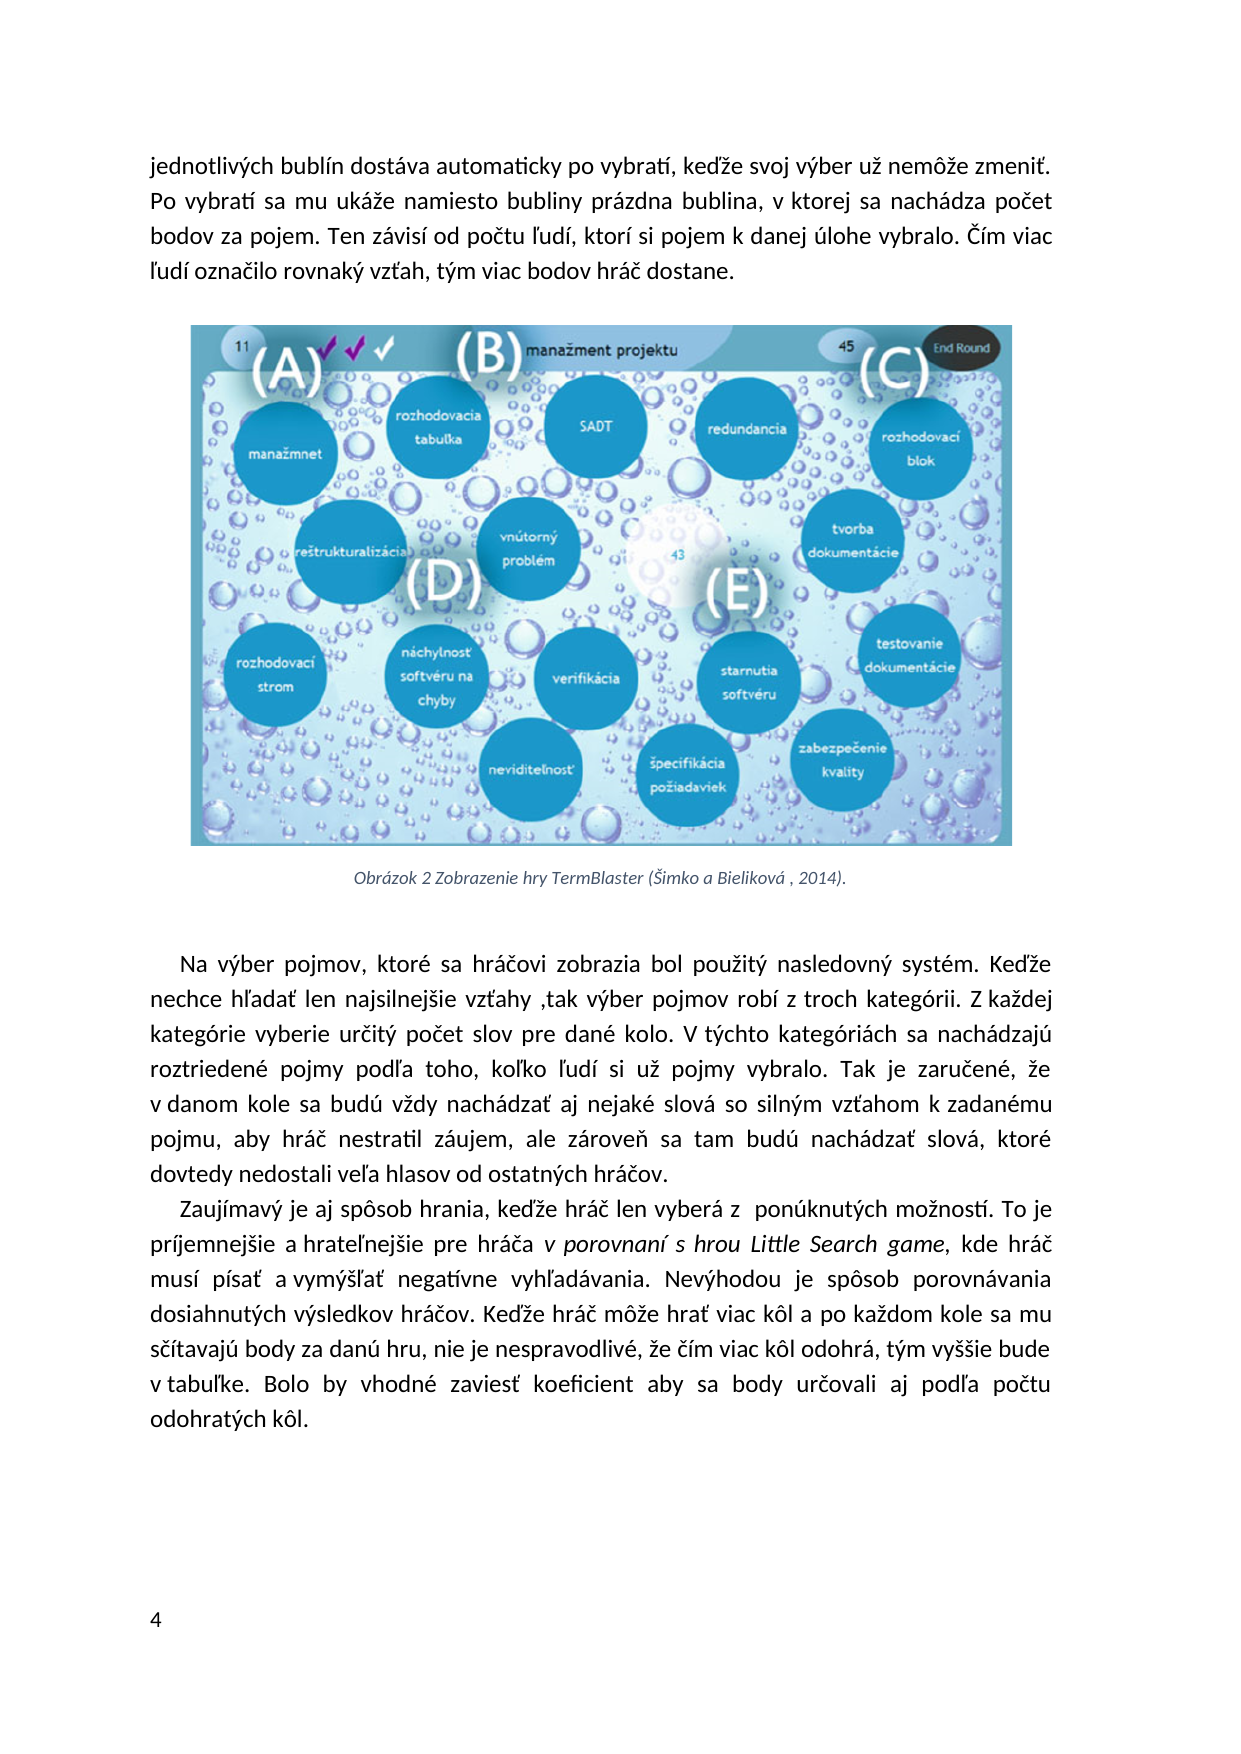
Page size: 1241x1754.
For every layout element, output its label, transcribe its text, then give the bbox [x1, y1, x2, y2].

text Obrázok 2 Zobrazenie hry TermBlaster (Šimko a Bieliková , 2014). [150, 866, 1053, 889]
picture [190, 325, 1013, 846]
list Zaujímavý je aj spôsob hrania, keďže hráč len vyberá z ponúknutých možností. To je príjemnejšie a hrateľnejšie pre hráča v porovnaní s hrou Little Search game, kde hráč musí písať a vymýšľať negatívne vyhľadávania. Nevýhodou je spôsob porovnávania dosiahnutých výsledkov hráčov. Keďže hráč môže hrať viac kôl a po každom kole sa mu sčítavajú body za danú hru, nie je nespravodlivé, že čím viac kôl odohrá, tým vyššie bude v tabuľke. Bolo by vhodné zaviesť koeficient aby sa body určovali aj podľa počtu odohratých kôl. [150, 1193, 1053, 1434]
list Na výber pojmov, ktoré sa hráčovi zobrazia bol použitý nasledovný systém. Keďže nechce hľadať len najsilnejšie vzťahy ,tak výber pojmov robí z troch kategórii. Z každej kategórie vyberie určitý počet slov pre dané kolo. V týchto kategóriách sa nachádzajú roztriedené pojmy podľa toho, koľko ľudí si už pojmy vybralo. Tak je zaručené, že v danom kole sa budú vždy nachádzať aj nejaké slová so silným vzťahom k zadanému pojmu, aby hráč nestratil záujem, ale zároveň sa tam budú nachádzať slová, ktoré dovtedy nedostali veľa hlasov od ostatných hráčov. [150, 948, 1053, 1189]
